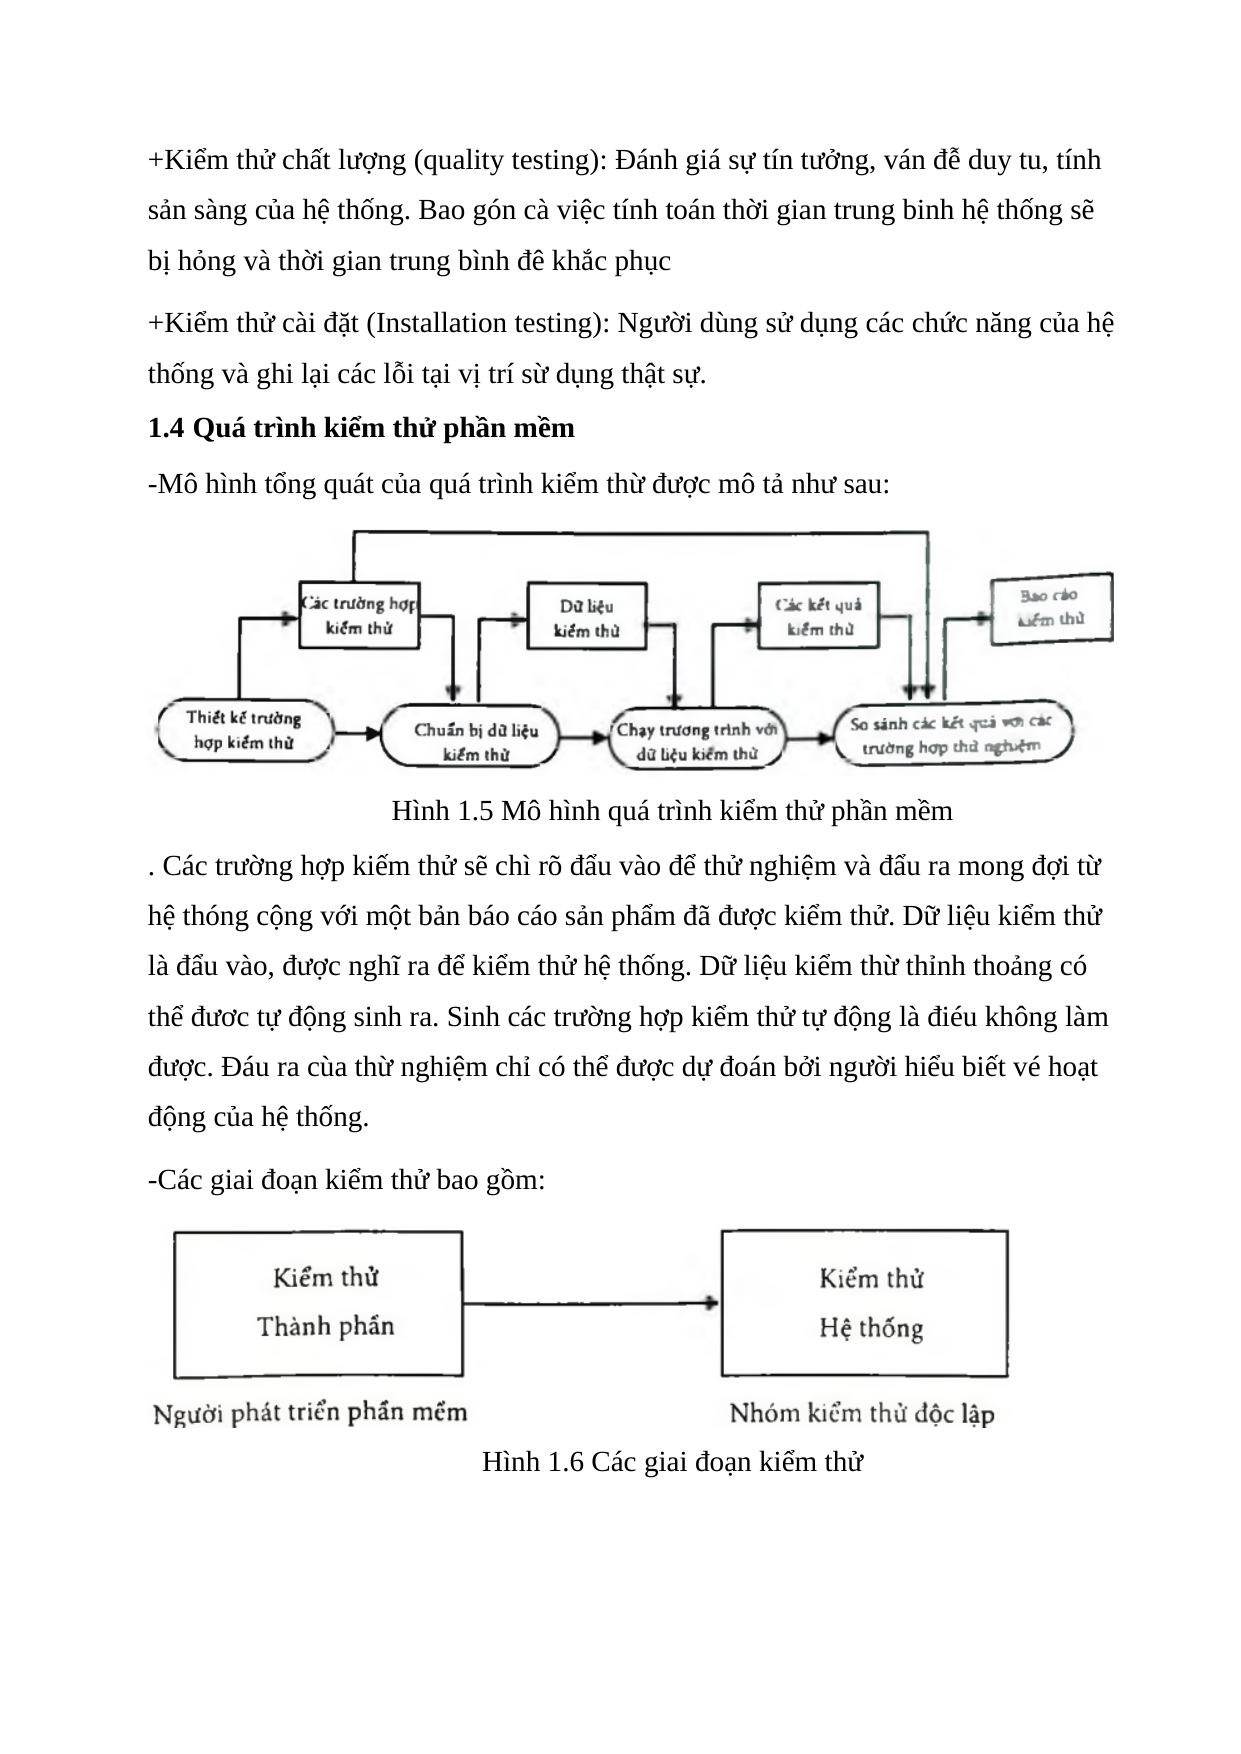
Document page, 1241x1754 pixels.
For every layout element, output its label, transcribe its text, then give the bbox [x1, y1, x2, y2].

text . Các trường hợp kiếm thử sẽ chì rõ đẩu vào để thử nghiệm và đẩu ra mong đợi từ hệ thóng cộng với một bản báo cáo sản phẩm đã được kiểm thử. Dữ liệu kiểm thử là đẩu vào, được nghĩ ra để kiểm thử hệ thống. Dữ liệu kiểm thừ thỉnh thoảng có thể đươc tự động sinh ra. Sinh các trường hợp kiểm thử tự động là điéu không làm được. Đáu ra cùa thừ nghiệm chỉ có thể được dự đoán bởi người hiểu biết vé hoạt động của hệ thống. [148, 848, 1122, 1133]
text -Các giai đoạn kiểm thử bao gồm: [148, 1162, 1122, 1196]
picture [147, 529, 1114, 777]
text +Kiểm thử cài đặt (Installation testing): Người dùng sử dụng các chức năng của hệ thống và ghi lại các lỗi tại vị trí sừ dụng thật sự. [148, 306, 1122, 389]
text -Mô hình tổng quát của quá trình kiểm thừ được mô tả như sau: [148, 466, 1122, 500]
subtitle Quá trình kiểm thử phần mềm [148, 410, 1122, 444]
picture [147, 1225, 1013, 1428]
text +Kiểm thử chất lượng (quality testing): Đánh giá sự tín tưởng, ván đễ duy tu, tính sản sàng của hệ thống. Bao gón cà việc tính toán thời gian trung binh hệ thống sẽ bị hỏng và thời gian trung bình đê khắc phục [148, 142, 1122, 276]
